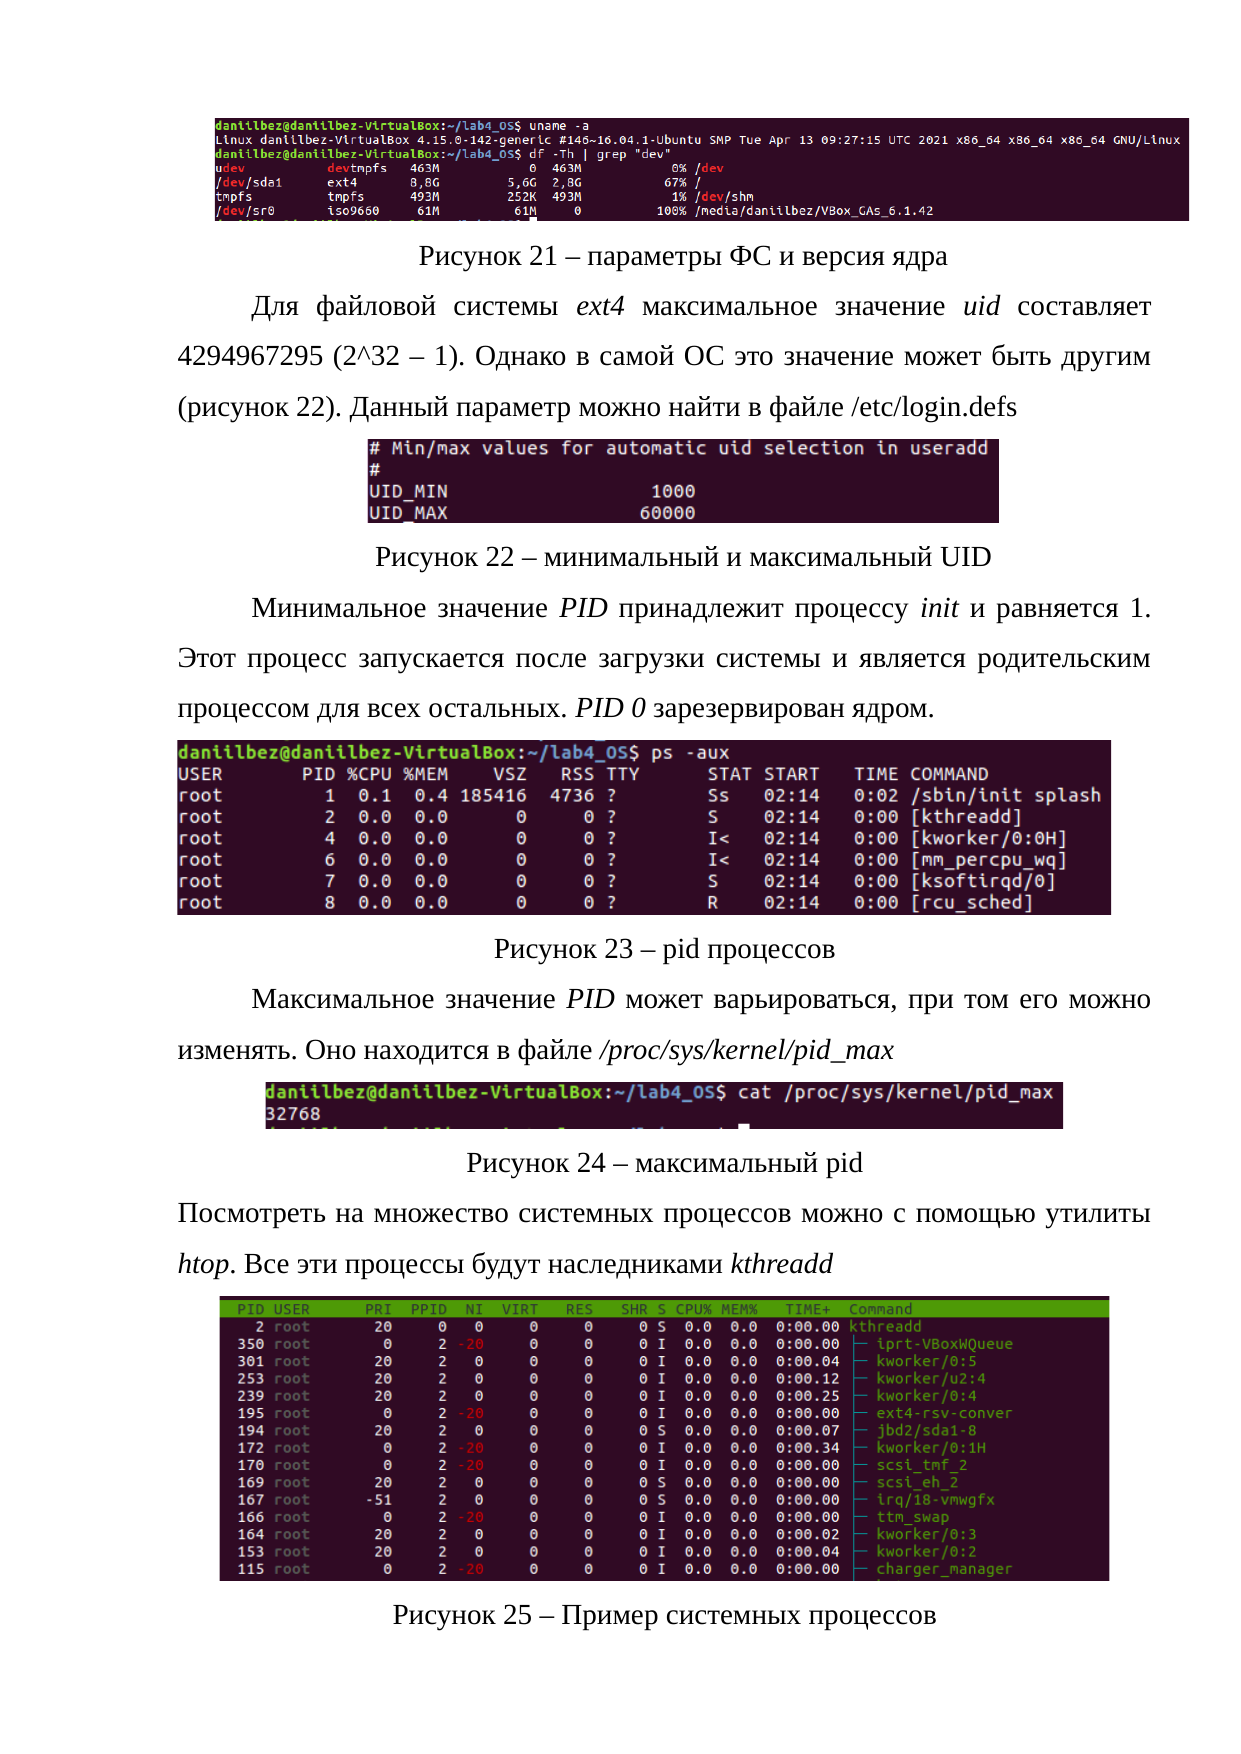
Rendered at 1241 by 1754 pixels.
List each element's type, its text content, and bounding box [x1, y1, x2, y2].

picture [219, 1296, 1110, 1581]
picture [367, 439, 999, 523]
picture [214, 118, 1190, 221]
text Максимальное значение PID может варьироваться, при том его можно изменять. Оно находится в файле /proc/sys/kernel/pid_max [177, 982, 1152, 1066]
text Рисунок 25 – Пример системных процессов [177, 1597, 1152, 1630]
text Рисунок 23 – pid процессов [177, 931, 1152, 965]
text Посмотреть на множество системных процессов можно с помощью утилиты htop. Все эти процессы будут наследниками kthreadd [177, 1196, 1152, 1279]
list Рисунок 22 – минимальный и максимальный UID [215, 539, 1152, 573]
text Минимальное значение PID принадлежит процессу init и равняется 1. Этот процесс запускается после загрузки системы и является родительским процессом для всех остальных. PID 0 зарезервирован ядром. [177, 590, 1152, 724]
picture [177, 740, 1112, 915]
text Рисунок 24 – максимальный pid [177, 1145, 1152, 1179]
text Для файловой системы ext4 максимальное значение uid составляет 4294967295 (2^32 – 1). Однако в самой ОС это значение может быть другим (рисунок 22). Данный параметр можно найти в файле /etc/login.defs [177, 288, 1152, 422]
picture [265, 1082, 1064, 1129]
list Рисунок 21 – параметры ФС и версия ядра [215, 238, 1152, 271]
